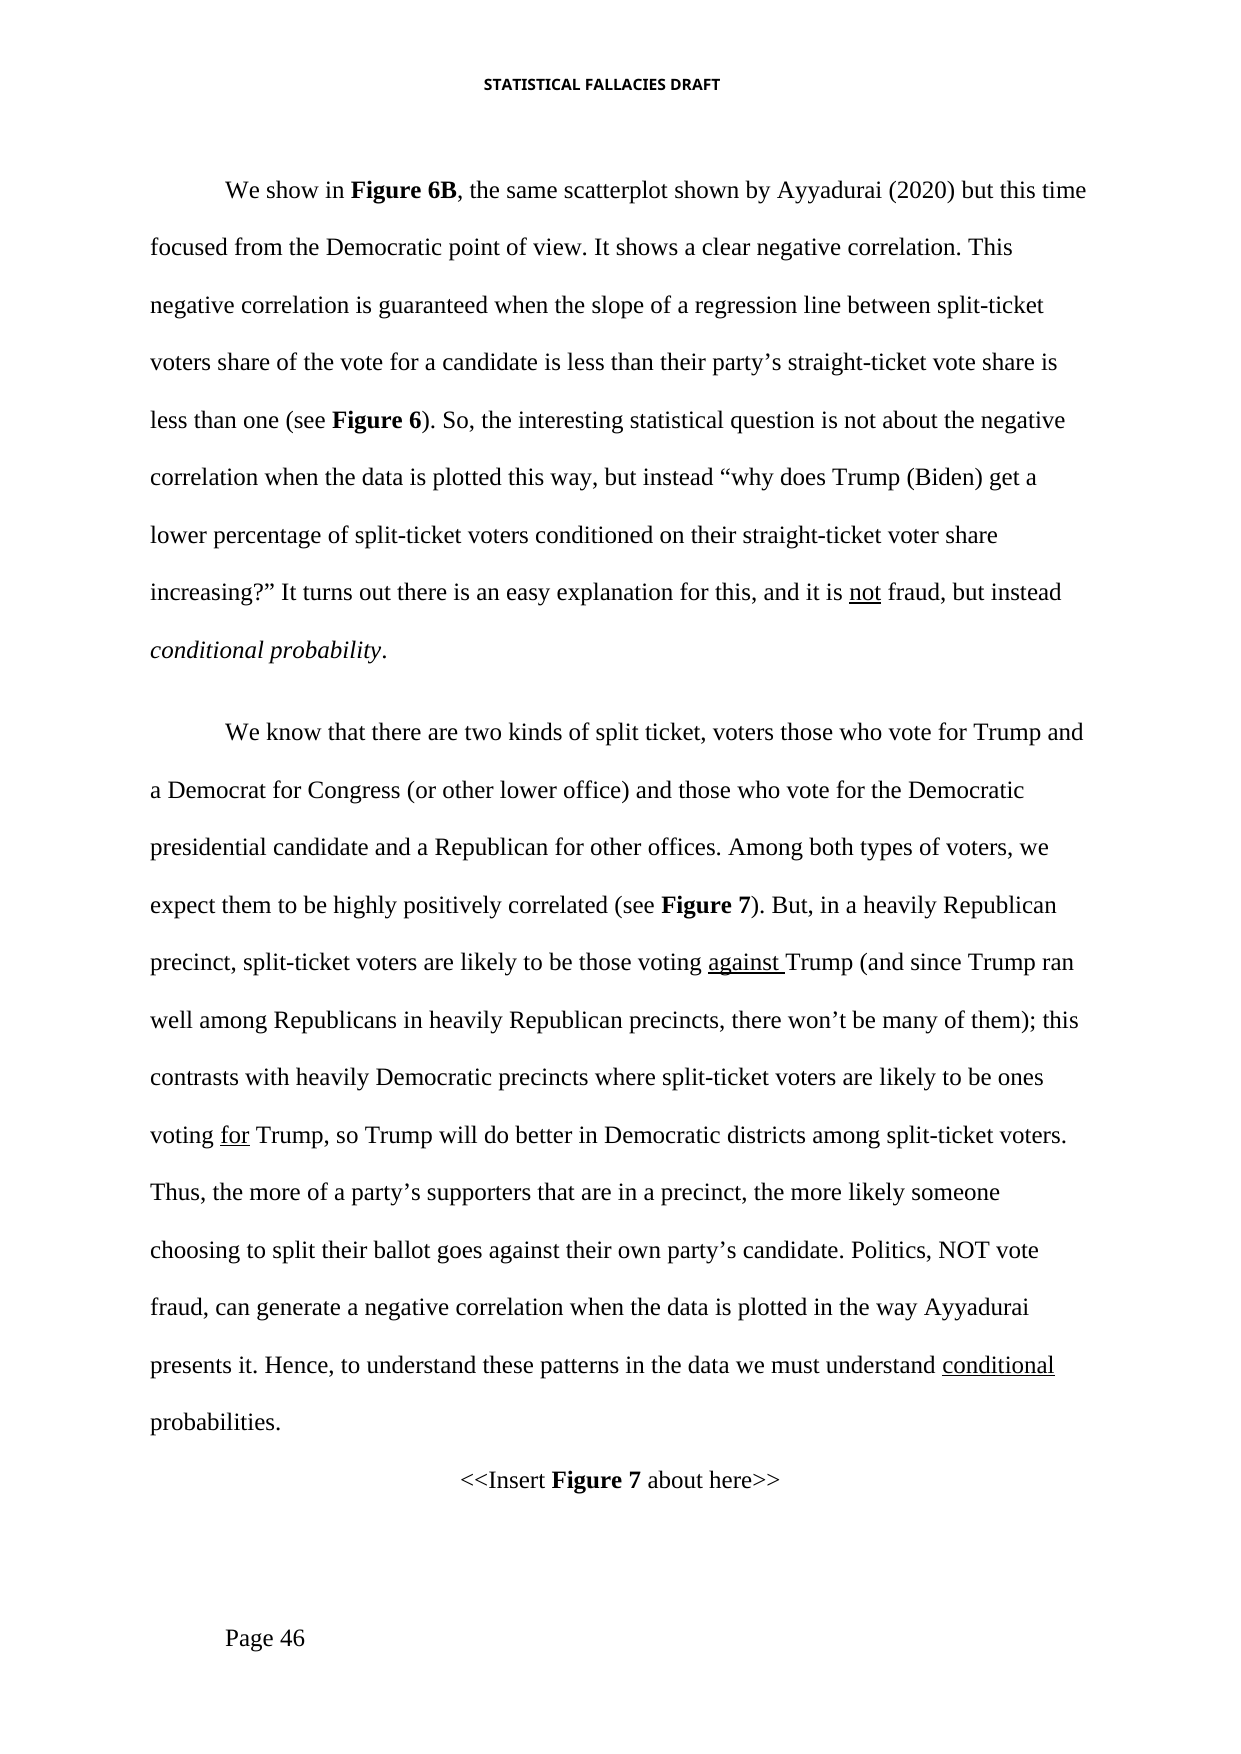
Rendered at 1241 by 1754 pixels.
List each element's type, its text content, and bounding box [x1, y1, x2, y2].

text We know that there are two kinds of split ticket, voters those who vote for Trump and a Democrat for Congress (or other lower office) and those who vote for the Democratic presidential candidate and a Republican for other offices. Among both types of voters, we expect them to be highly positively correlated (see Figure 7). But, in a heavily Republican precinct, split-ticket voters are likely to be those voting against Trump (and since Trump ran well among Republicans in heavily Republican precincts, there won’t be many of them); this contrasts with heavily Democratic precincts where split-ticket voters are likely to be ones voting for Trump, so Trump will do better in Democratic districts among split-ticket voters. Thus, the more of a party’s supporters that are in a precinct, the more likely someone choosing to split their ballot goes against their own party’s candidate. Politics, NOT vote fraud, can generate a negative correlation when the data is plotted in the way Ayyadurai presents it. Hence, to understand these patterns in the data we must understand conditional probabilities. [150, 717, 1090, 1436]
text <<Insert Figure 7 about here>> [150, 1465, 1090, 1494]
text We show in Figure 6B, the same scatterplot shown by Ayyadurai (2020) but this time focused from the Democratic point of view. It shows a clear negative correlation. This negative correlation is guaranteed when the slope of a regression line between split-ticket voters share of the vote for a candidate is less than their party’s straight-ticket vote share is less than one (see Figure 6). So, the interesting statistical question is not about the negative correlation when the data is plotted this way, but instead “why does Trump (Biden) get a lower percentage of split-ticket voters conditioned on their straight-ticket voter share increasing?” It turns out there is an easy explanation for this, and it is not fraud, but instead conditional probability. [150, 175, 1090, 664]
